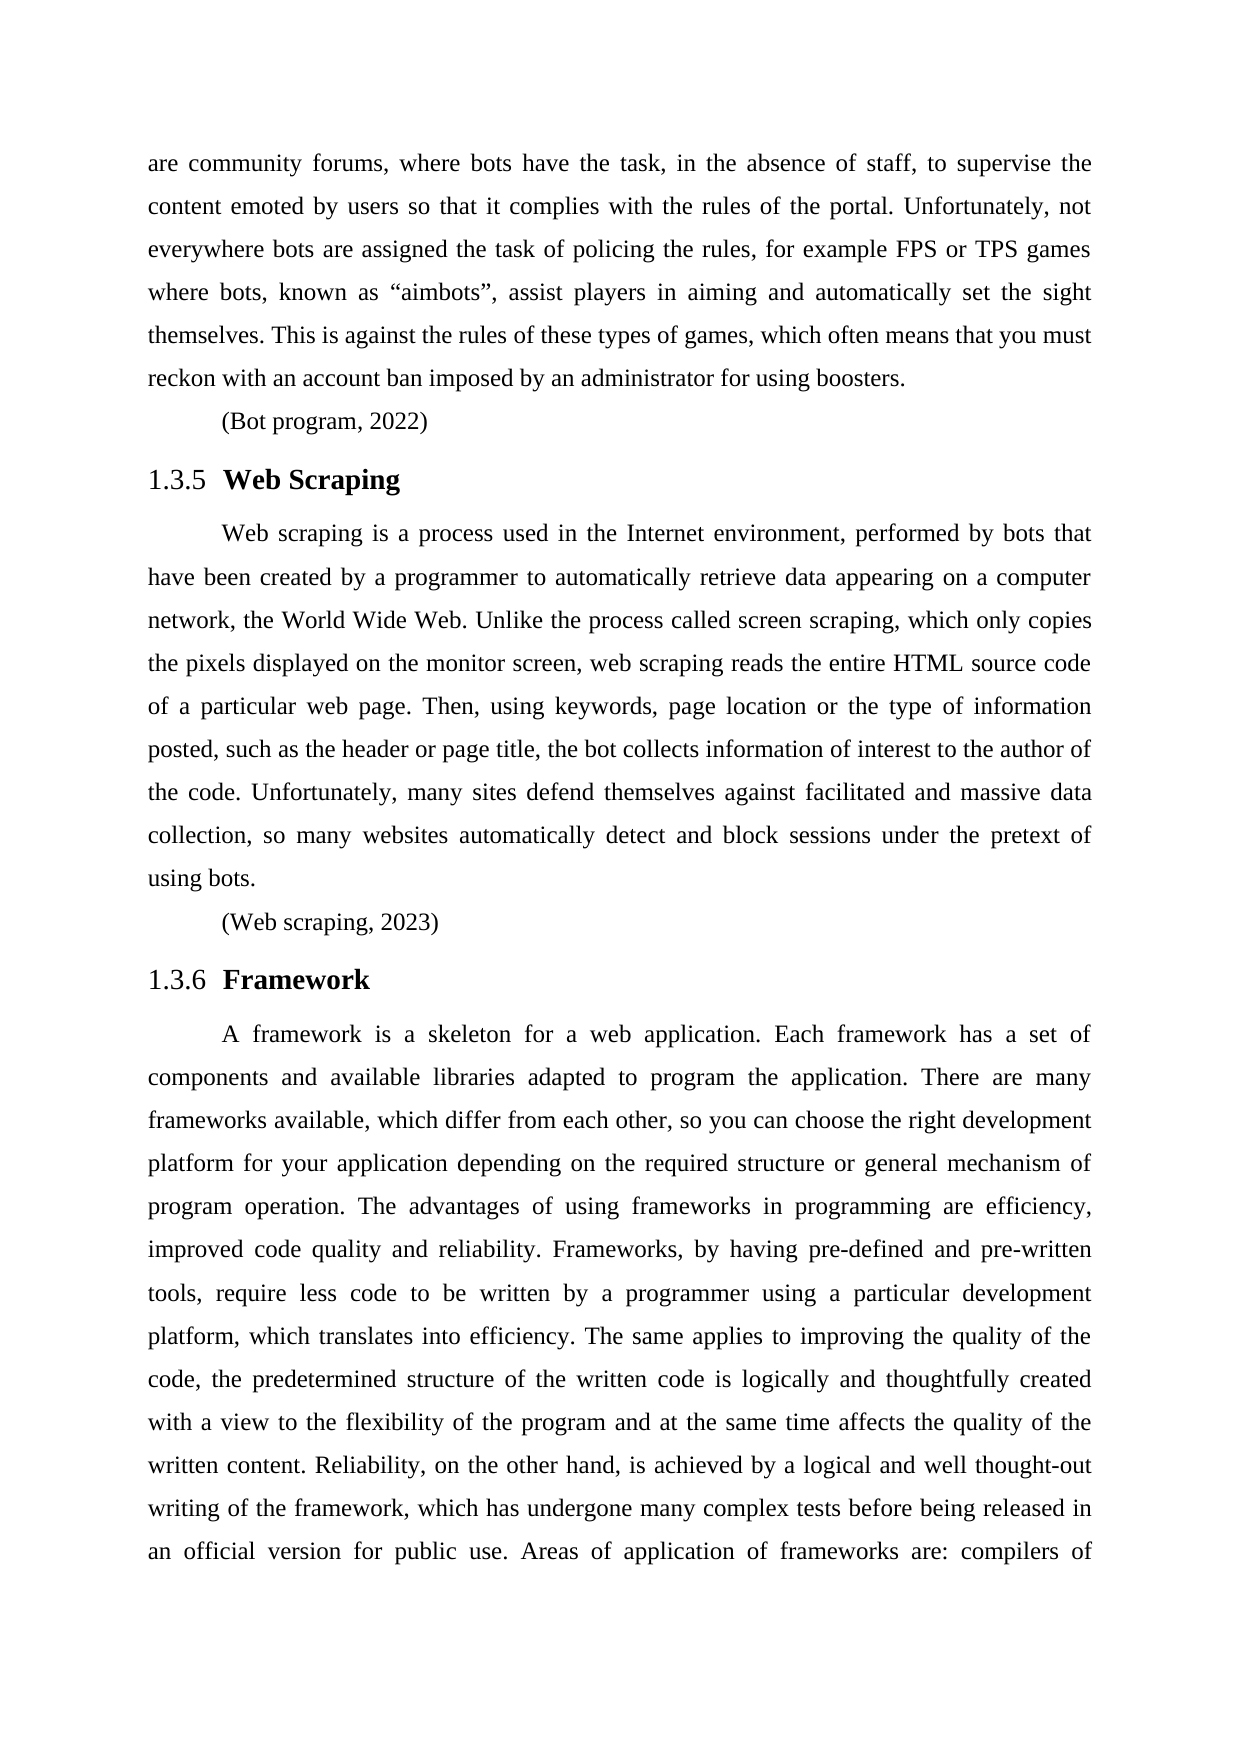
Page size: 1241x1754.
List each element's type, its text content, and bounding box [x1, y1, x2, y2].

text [148, 148, 1093, 392]
subtitle Web Scraping [148, 462, 1093, 496]
text Web scraping is a process used in the Internet environment, performed by bots that have been created by a programmer to automatically retrieve data appearing on a computer network, the World Wide Web. Unlike the process called screen scraping, which only copies the pixels displayed on the monitor screen, web scraping reads the entire HTML source code of a particular web page. Then, using keywords, page location or the type of information posted, such as the header or page title, the bot collects information of interest to the author of the code. Unfortunately, many sites defend themselves against facilitated and massive data collection, so many websites automatically detect and block sessions under the pretext of using bots. [148, 518, 1093, 892]
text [148, 1019, 1093, 1565]
subtitle Framework [148, 962, 1093, 996]
